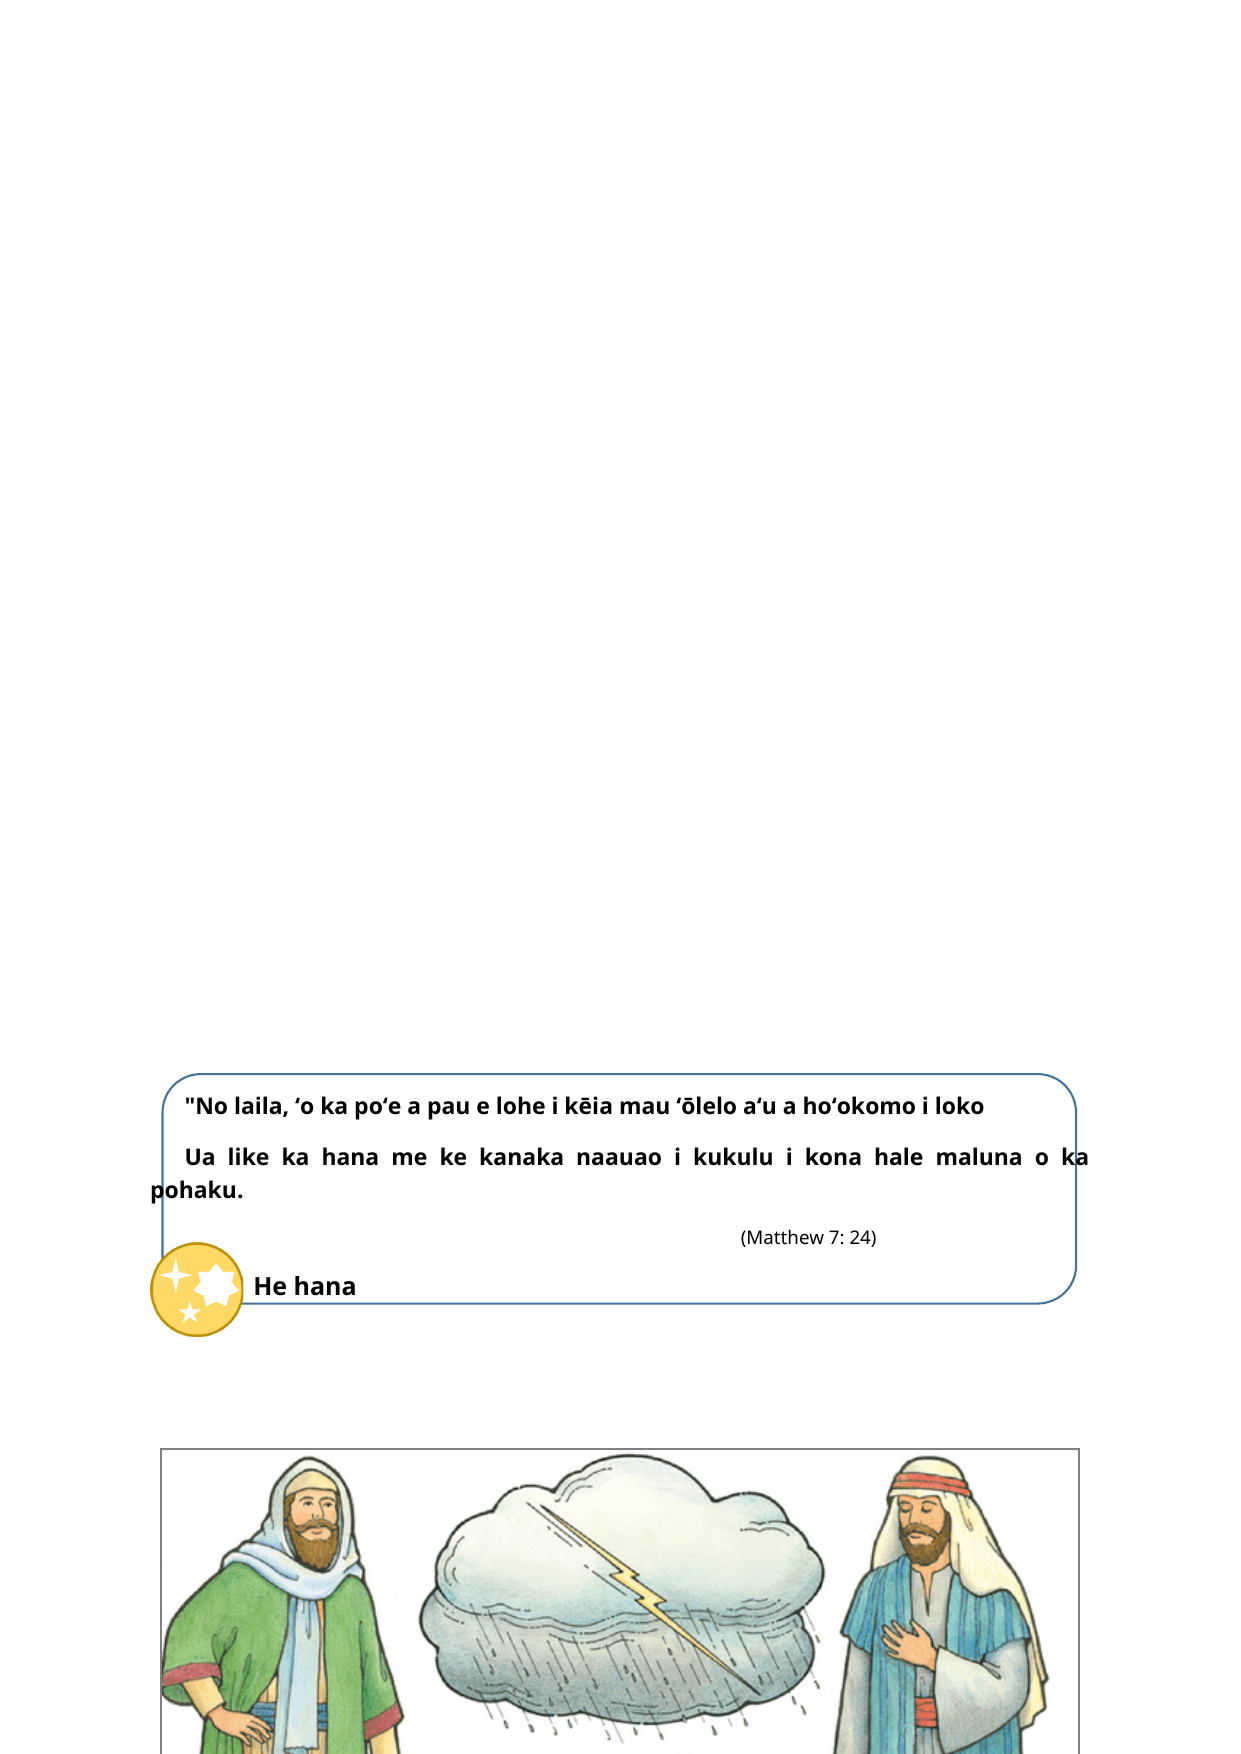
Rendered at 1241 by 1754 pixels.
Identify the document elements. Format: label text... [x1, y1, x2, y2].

picture [150, 1242, 244, 1337]
text Ua like ka hana me ke kanaka naauao i kukulu i kona hale maluna o ka pohaku. [150, 1141, 1090, 1206]
picture [162, 1450, 1078, 1754]
text He hana [244, 1269, 1090, 1303]
text "No laila, ʻo ka poʻe a pau e lohe i kēia mau ʻōlelo aʻu a hoʻokomo i loko [150, 1090, 1090, 1121]
text (Matthew 7: 24) [150, 1225, 1090, 1250]
